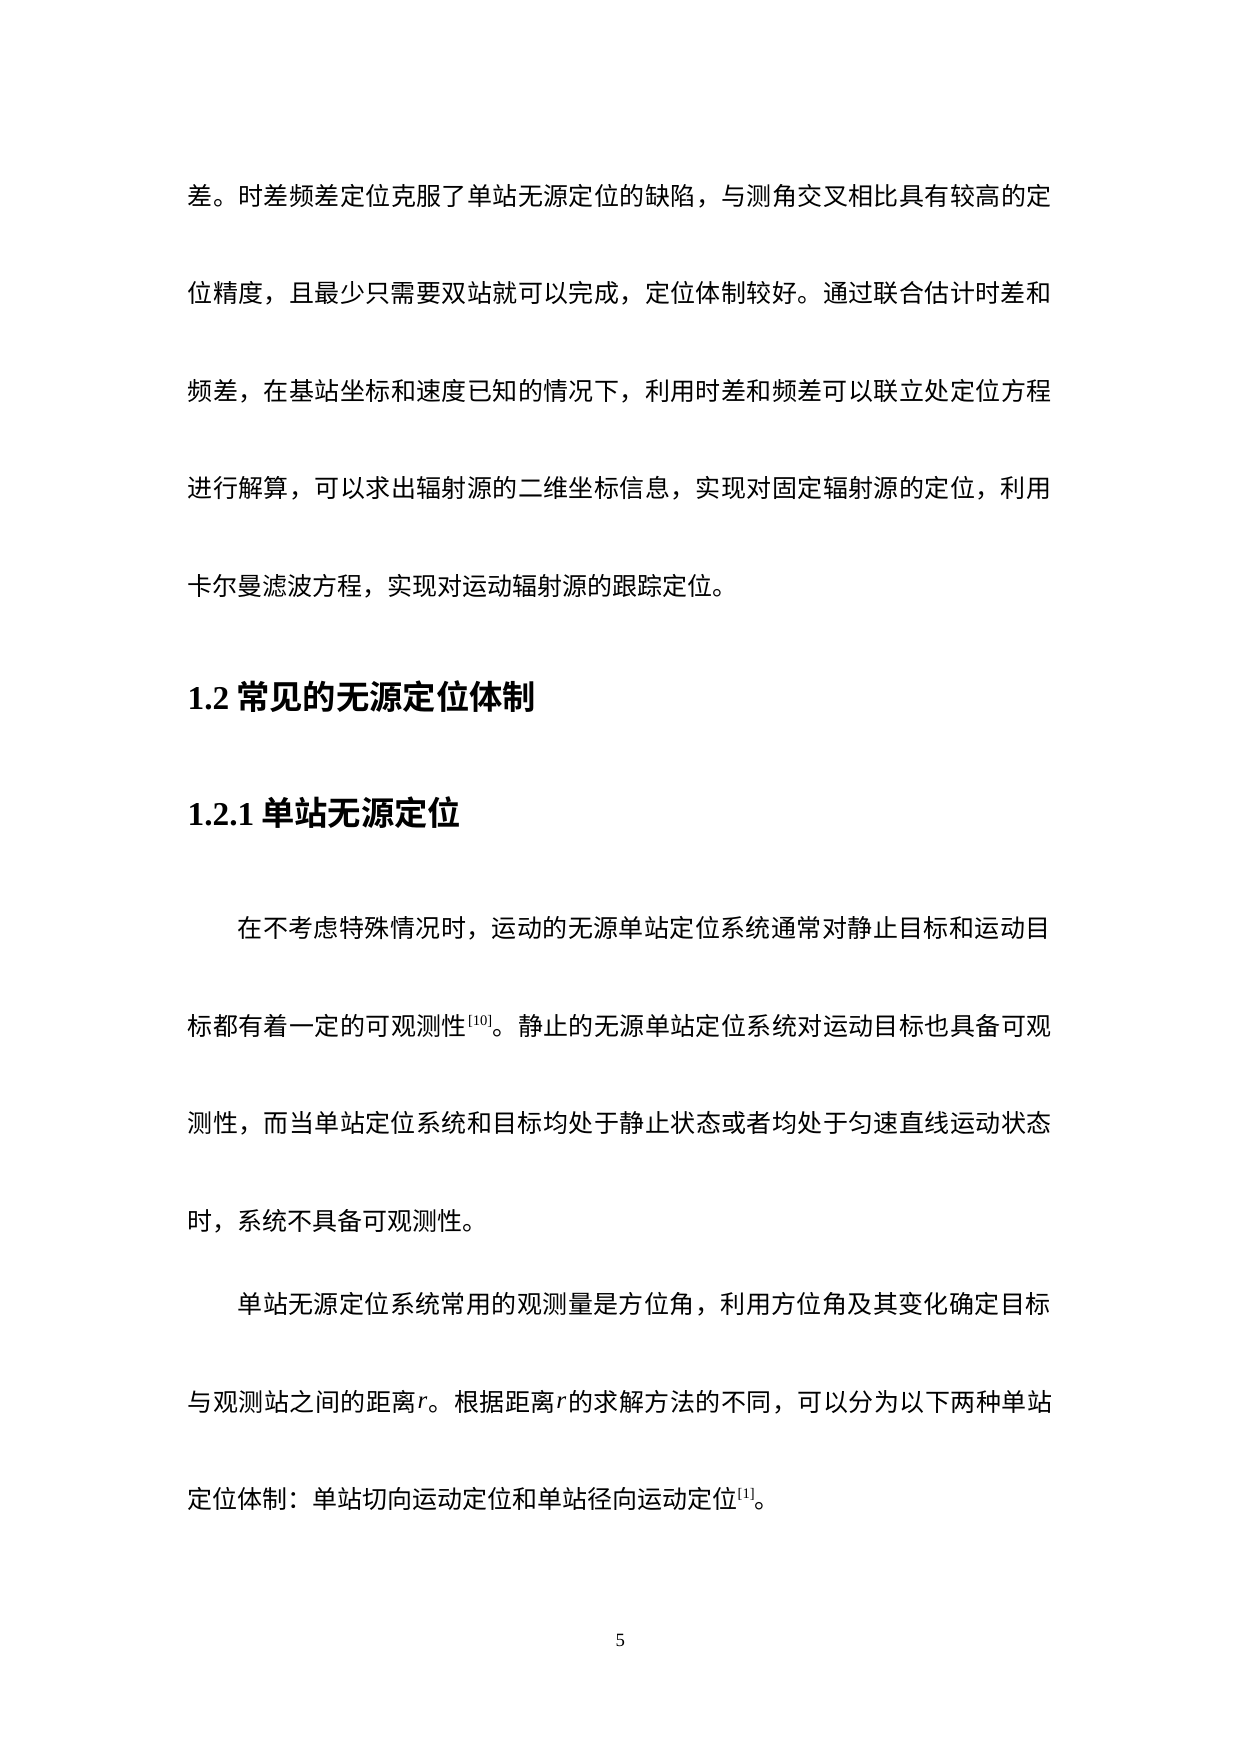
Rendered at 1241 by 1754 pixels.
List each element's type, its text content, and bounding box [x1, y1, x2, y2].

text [187, 162, 1053, 617]
subtitle 1.2.1单站无源定位 [187, 778, 1053, 843]
text 在不考虑特殊情况时，运动的无源单站定位系统通常对静止目标和运动目标都有着一定的可观测性[10]。静止的无源单站定位系统对运动目标也具备可观测性，而当单站定位系统和目标均处于静止状态或者均处于匀速直线运动状态时，系统不具备可观测性。 [187, 894, 1053, 1252]
subtitle 1.2常见的无源定位体制 [187, 662, 1053, 727]
text 单站无源定位系统常用的观测量是方位角，利用方位角及其变化确定目标与观测站之间的距离。根据距离的求解方法的不同，可以分为以下两种单站定位体制：单站切向运动定位和单站径向运动定位[1]。 [187, 1270, 1053, 1530]
